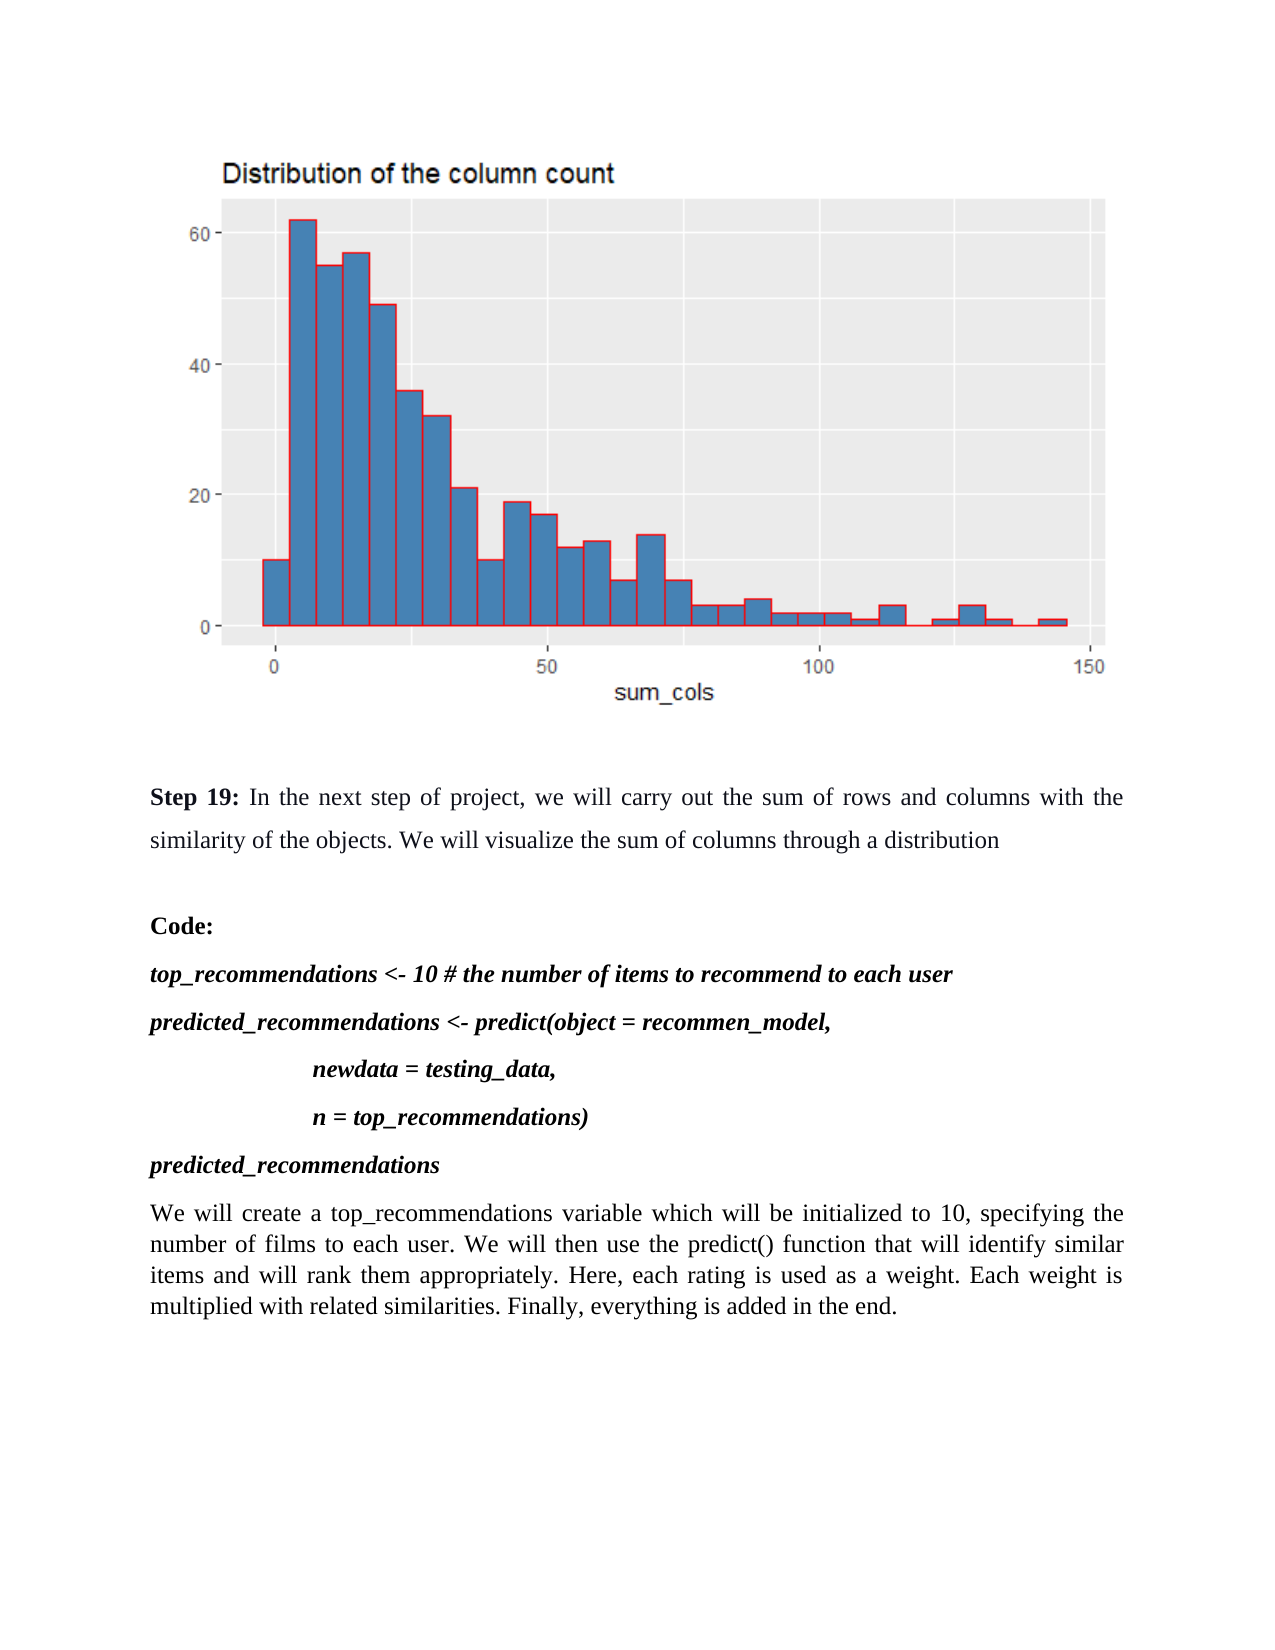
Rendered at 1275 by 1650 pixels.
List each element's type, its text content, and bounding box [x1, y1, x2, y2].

text newdata = testing_data, [150, 1054, 1125, 1083]
text predicted_recommendations <- predict(object = recommen_model, [150, 1007, 1125, 1036]
picture [150, 150, 1118, 716]
text n = top_recommendations) [150, 1102, 1125, 1131]
text We will create a top_recommendations variable which will be initialized to 10, specifying the number of films to each user. We will then use the predict() function that will identify similar items and will rank them appropriately. Here, each rating is used as a weight. Each weight is multiplied with related similarities. Finally, everything is added in the end. [150, 1198, 1125, 1319]
text Code: [150, 911, 1125, 940]
text top_recommendations <- 10 # the number of items to recommend to each user [150, 959, 1125, 988]
text Step 19: In the next step of project, we will carry out the sum of rows and columns with the similarity of the objects. We will visualize the sum of columns through a distribution [150, 782, 1125, 854]
text predicted_recommendations [150, 1150, 1125, 1179]
